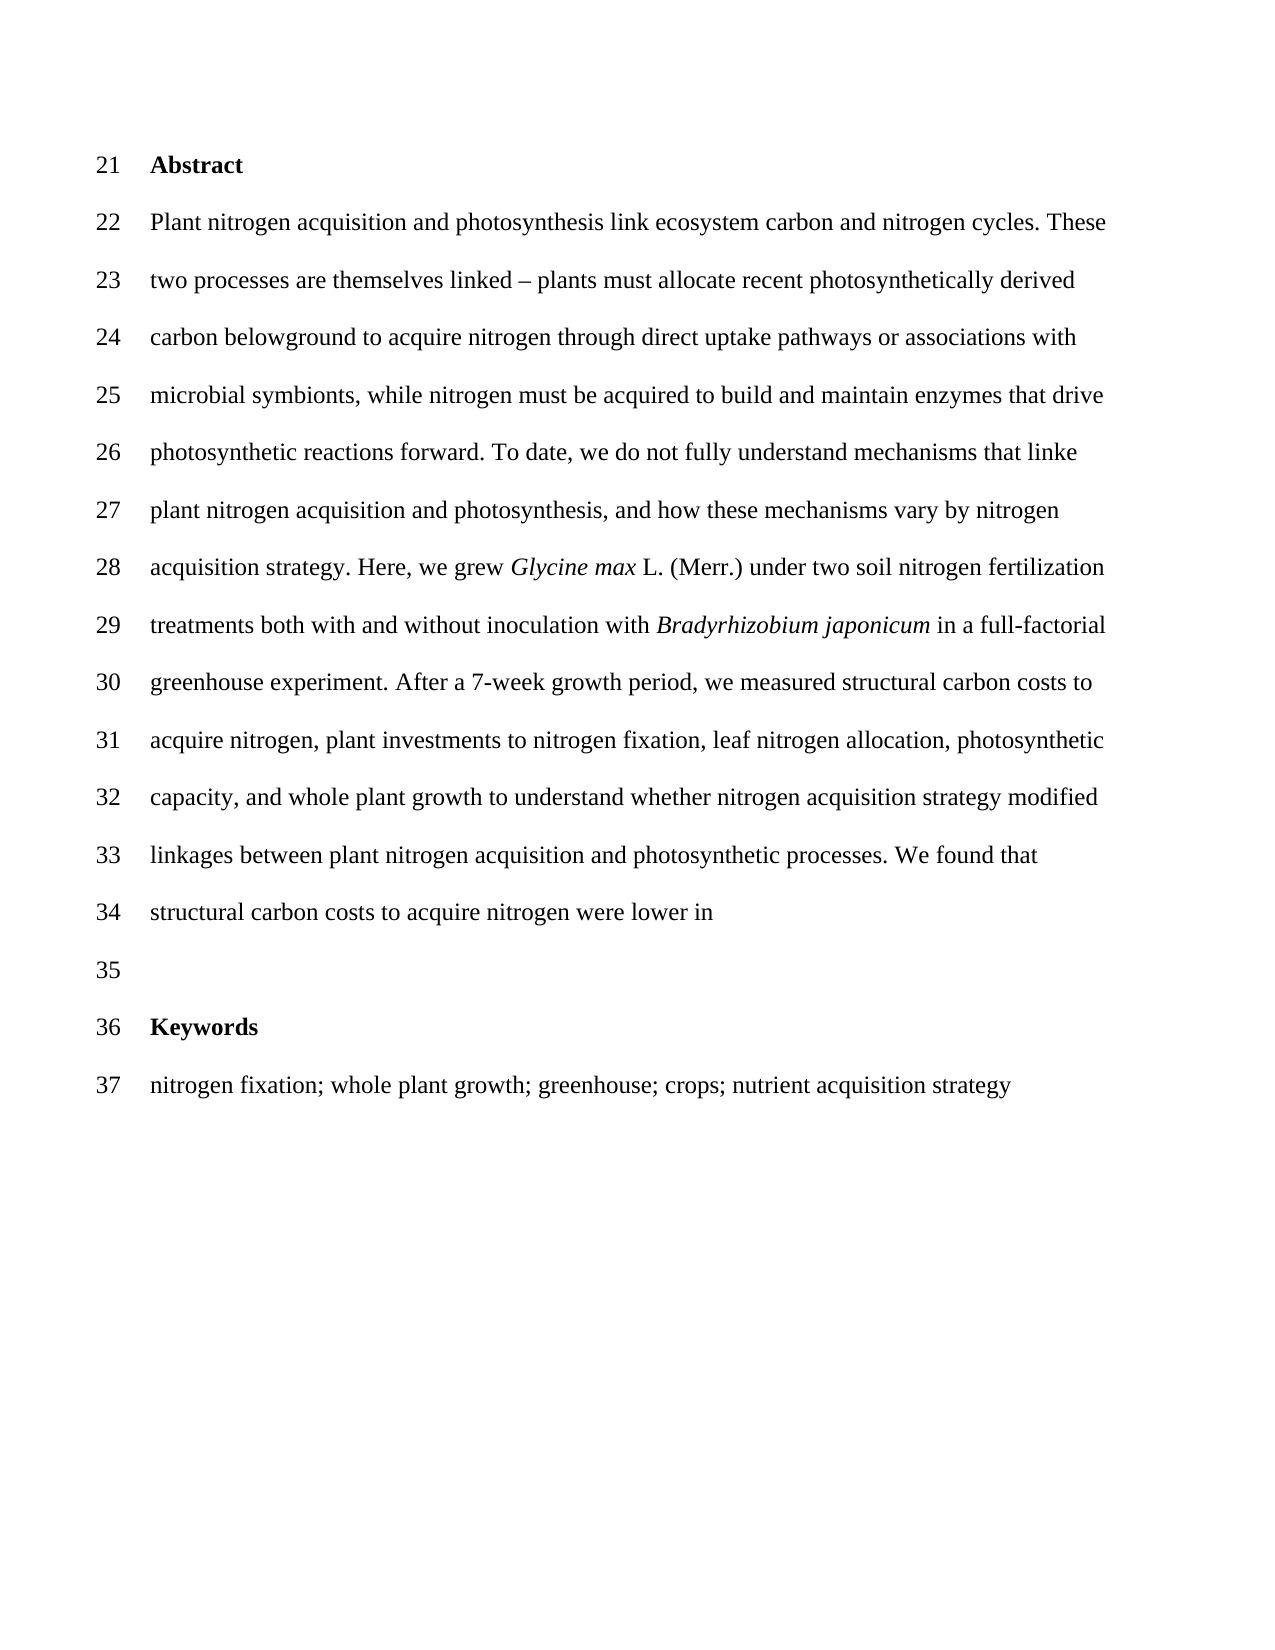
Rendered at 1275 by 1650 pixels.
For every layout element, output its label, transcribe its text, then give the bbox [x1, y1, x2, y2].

text Plant nitrogen acquisition and photosynthesis link ecosystem carbon and nitrogen cycles. These two processes are themselves linked – plants must allocate recent photosynthetically derived carbon belowground to acquire nitrogen through direct uptake pathways or associations with microbial symbionts, while nitrogen must be acquired to build and maintain enzymes that drive photosynthetic reactions forward. To date, we do not fully understand mechanisms that linke plant nitrogen acquisition and photosynthesis, and how these mechanisms vary by nitrogen acquisition strategy. Here, we grew Glycine max L. (Merr.) under two soil nitrogen fertilization treatments both with and without inoculation with Bradyrhizobium japonicum in a full-factorial greenhouse experiment. After a 7-week growth period, we measured structural carbon costs to acquire nitrogen, plant investments to nitrogen fixation, leaf nitrogen allocation, photosynthetic capacity, and whole plant growth to understand whether nitrogen acquisition strategy modified linkages between plant nitrogen acquisition and photosynthetic processes. We found that structural carbon costs to acquire nitrogen were lower in [150, 207, 1125, 926]
text Keywords [150, 1012, 1125, 1041]
text Abstract [150, 150, 1125, 179]
text nitrogen fixation; whole plant growth; greenhouse; crops; nutrient acquisition strategy [150, 1070, 1125, 1099]
